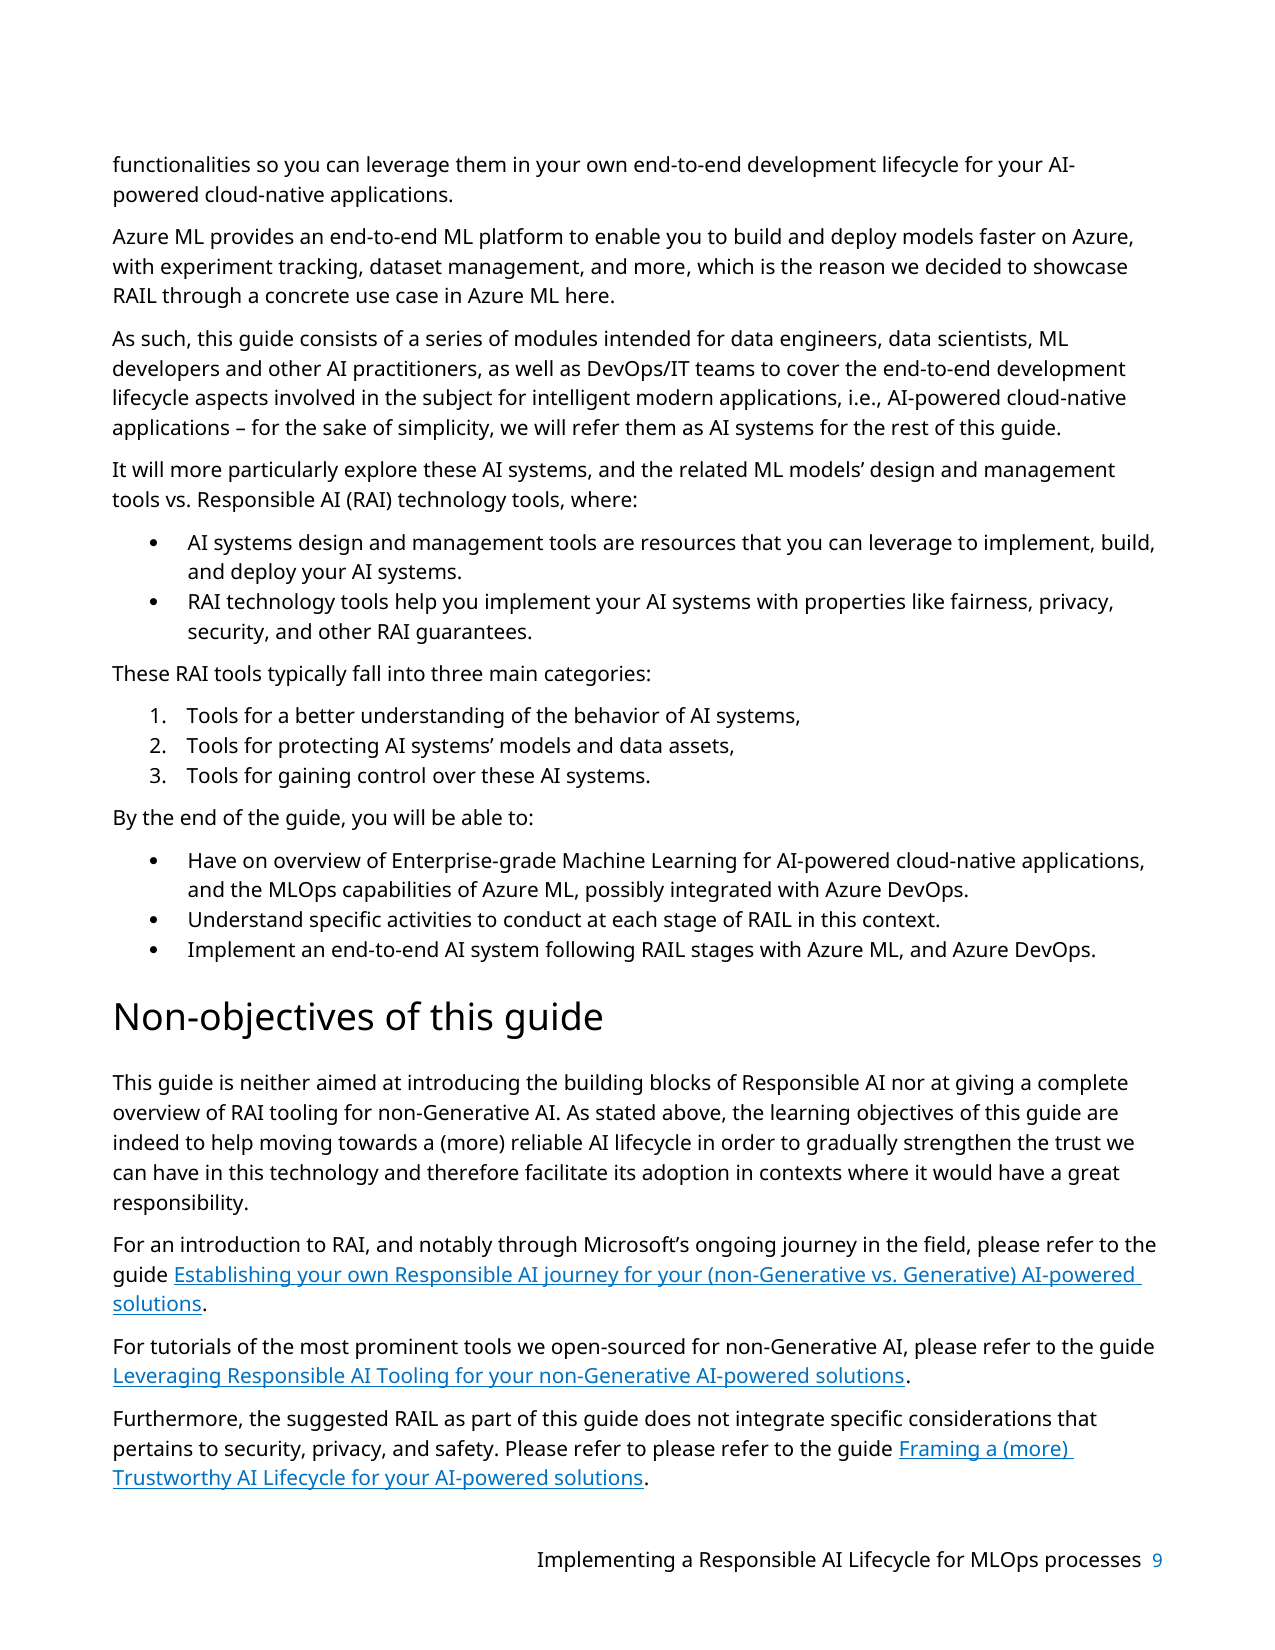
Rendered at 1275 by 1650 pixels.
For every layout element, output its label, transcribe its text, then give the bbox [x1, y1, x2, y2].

text By the end of the guide, you will be able to: [112, 803, 1162, 832]
list AI systems design and management tools are resources that you can leverage to implement, build, and deploy your AI systems. [150, 528, 1162, 586]
list Implement an end-to-end AI system following RAIL stages with Azure ML, and Azure DevOps. [150, 935, 1162, 964]
list Tools for gaining control over these AI systems. [149, 761, 1161, 790]
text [112, 150, 1161, 208]
list Tools for protecting AI systems’ models and data assets, [149, 731, 1161, 760]
text It will more particularly explore these AI systems, and the related ML models’ design and management tools vs. Responsible AI (RAI) technology tools, where: [112, 456, 1161, 514]
text Azure ML provides an end-to-end ML platform to enable you to build and deploy models faster on Azure, with experiment tracking, dataset management, and more, which is the reason we decided to showcase RAIL through a concrete use case in Azure ML here. [112, 222, 1161, 310]
text For an introduction to RAI, and notably through Microsoft’s ongoing journey in the field, please refer to the guide Establishing your own Responsible AI journey for your (non-Generative vs. Generative) AI-powered solutions. [112, 1230, 1162, 1318]
list Have on overview of Enterprise-grade Machine Learning for AI-powered cloud-native applications, and the MLOps capabilities of Azure ML, possibly integrated with Azure DevOps. [150, 846, 1162, 904]
list RAI technology tools help you implement your AI systems with properties like fairness, privacy, security, and other RAI guarantees. [150, 587, 1162, 646]
text Furthermore, the suggested RAIL as part of this guide does not integrate specific considerations that pertains to security, privacy, and safety. Please refer to please refer to the guide Framing a (more) Trustworthy AI Lifecycle for your AI-powered solutions. [112, 1404, 1162, 1492]
list Understand specific activities to conduct at each stage of RAIL in this context. [150, 905, 1162, 934]
text This guide is neither aimed at introducing the building blocks of Responsible AI nor at giving a complete overview of RAI tooling for non-Generative AI. As stated above, the learning objectives of this guide are indeed to help moving towards a (more) reliable AI lifecycle in order to gradually strengthen the trust we can have in this technology and therefore facilitate its adoption in contexts where it would have a great responsibility. [112, 1068, 1162, 1216]
text These RAI tools typically fall into three main categories: [112, 659, 1161, 688]
list Tools for a better understanding of the behavior of AI systems, [149, 702, 1161, 730]
text For tutorials of the most prominent tools we open-sourced for non-Generative AI, please refer to the guide Leveraging Responsible AI Tooling for your non-Generative AI-powered solutions. [112, 1332, 1162, 1390]
text As such, this guide consists of a series of modules intended for data engineers, data scientists, ML developers and other AI practitioners, as well as DevOps/IT teams to cover the end-to-end development lifecycle aspects involved in the subject for intelligent modern applications, i.e., AI-powered cloud-native applications – for the sake of simplicity, we will refer them as AI systems for the rest of this guide. [112, 324, 1161, 442]
subtitle Non-objectives of this guide [112, 990, 1162, 1041]
